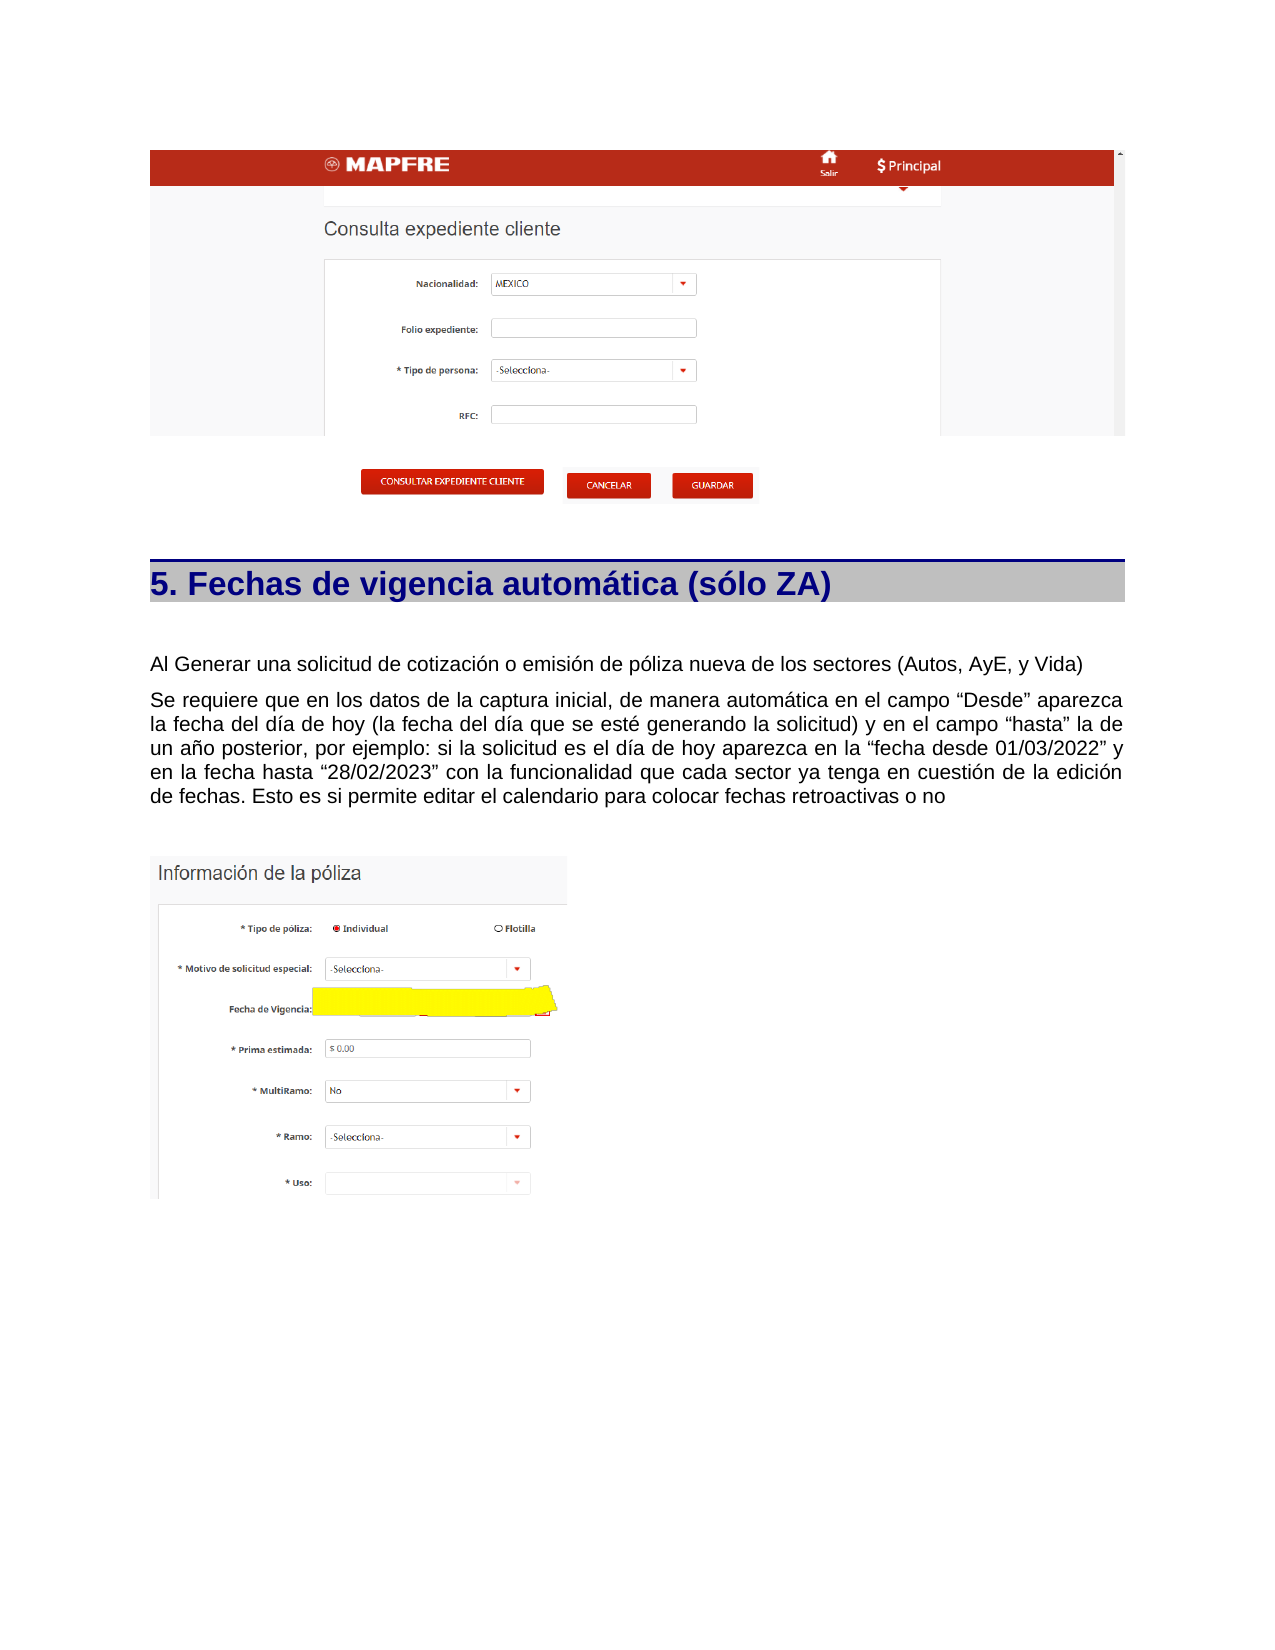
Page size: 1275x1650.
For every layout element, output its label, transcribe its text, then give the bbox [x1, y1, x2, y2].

text Se requiere que en los datos de la captura inicial, de manera automática en el campo “Desde” aparezca la fecha del día de hoy (la fecha del día que se esté generando la solicitud) y en el campo “hasta” la de un año posterior, por ejemplo: si la solicitud es el día de hoy aparezca en la “fecha desde 01/03/2022” y en la fecha hasta “28/02/2023” con la funcionalidad que cada sector ya tenga en cuestión de la edición de fechas. Esto es si permite editar el calendario para colocar fechas retroactivas o no [150, 688, 1125, 808]
picture [562, 467, 760, 504]
picture [357, 461, 546, 506]
text Al Generar una solicitud de cotización o emisión de póliza nueva de los sectores (Autos, AyE, y Vida) [150, 651, 1125, 675]
picture [150, 150, 1125, 436]
list Fechas de vigencia automática (sólo ZA) [150, 562, 1125, 602]
picture [150, 856, 568, 1199]
